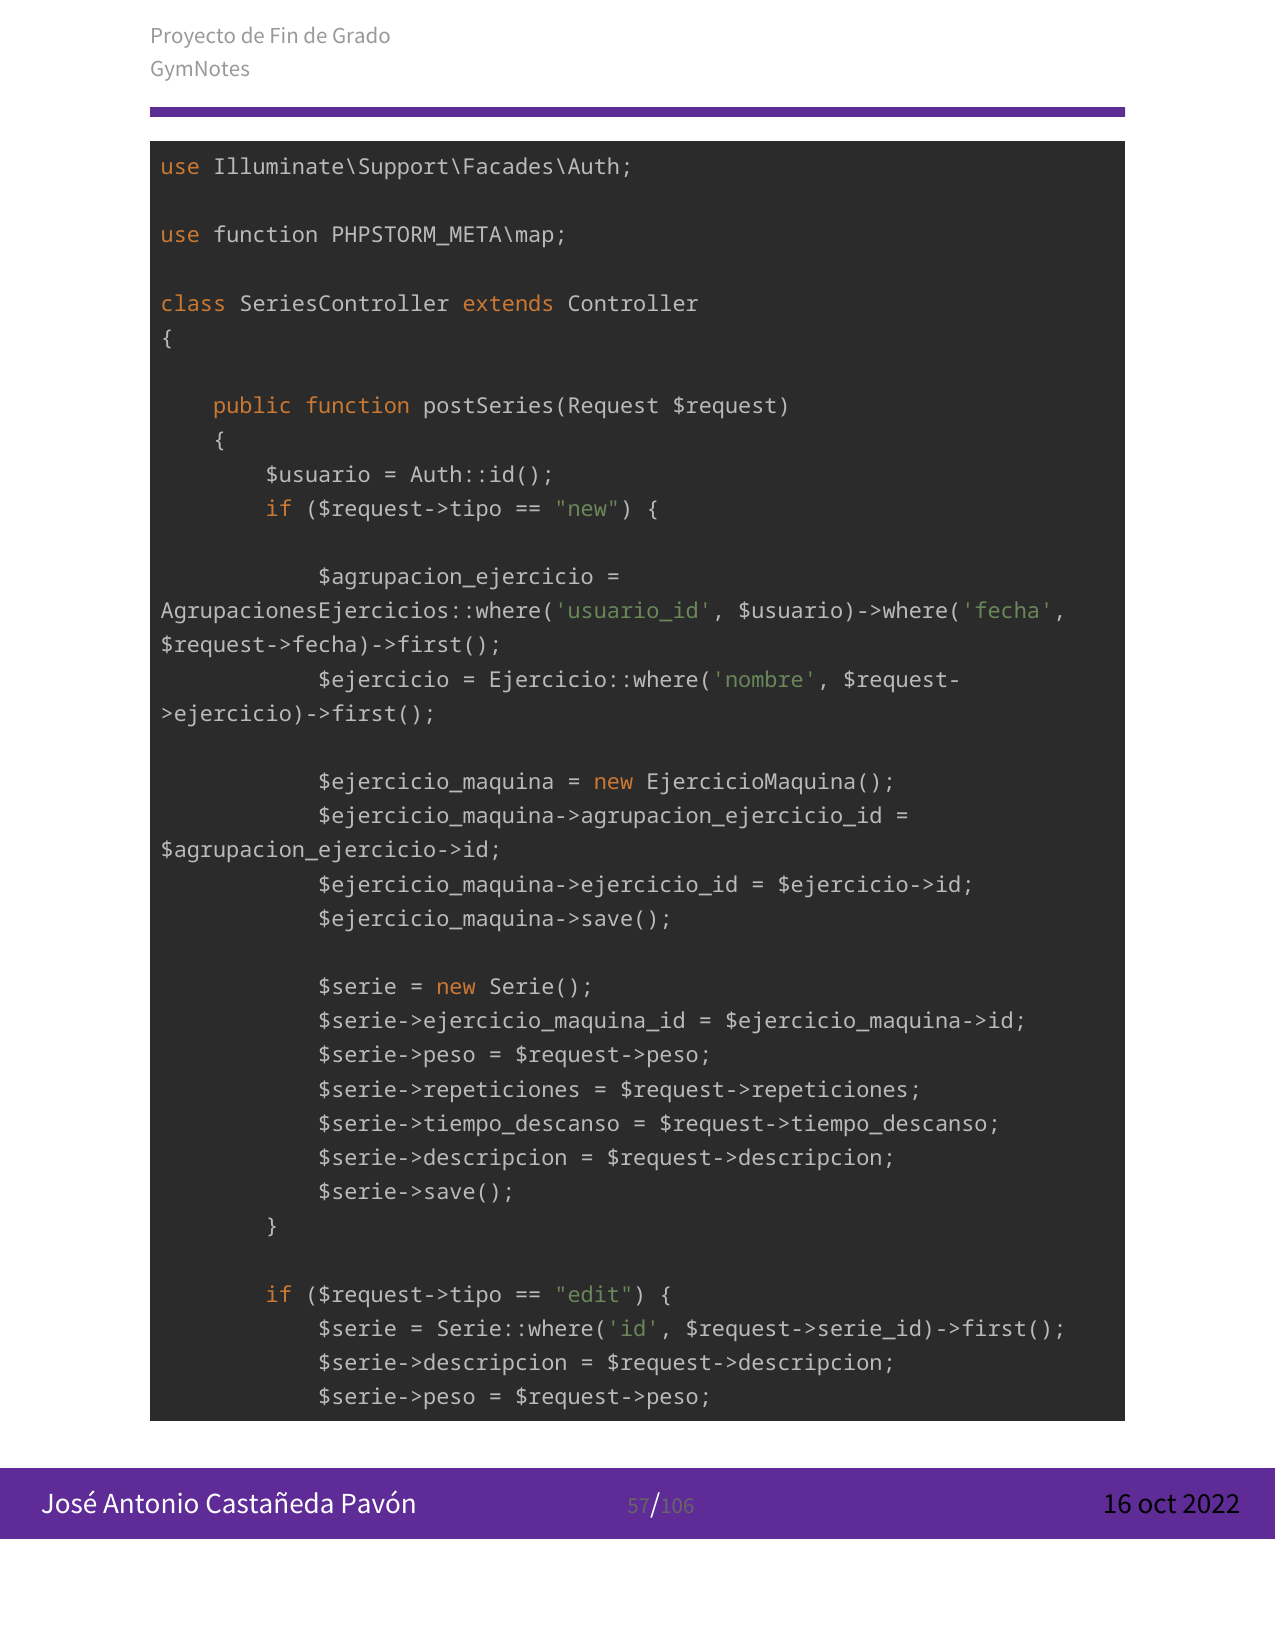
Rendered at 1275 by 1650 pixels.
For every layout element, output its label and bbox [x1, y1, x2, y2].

table_header [150, 141, 1125, 1421]
picture [150, 107, 1125, 117]
